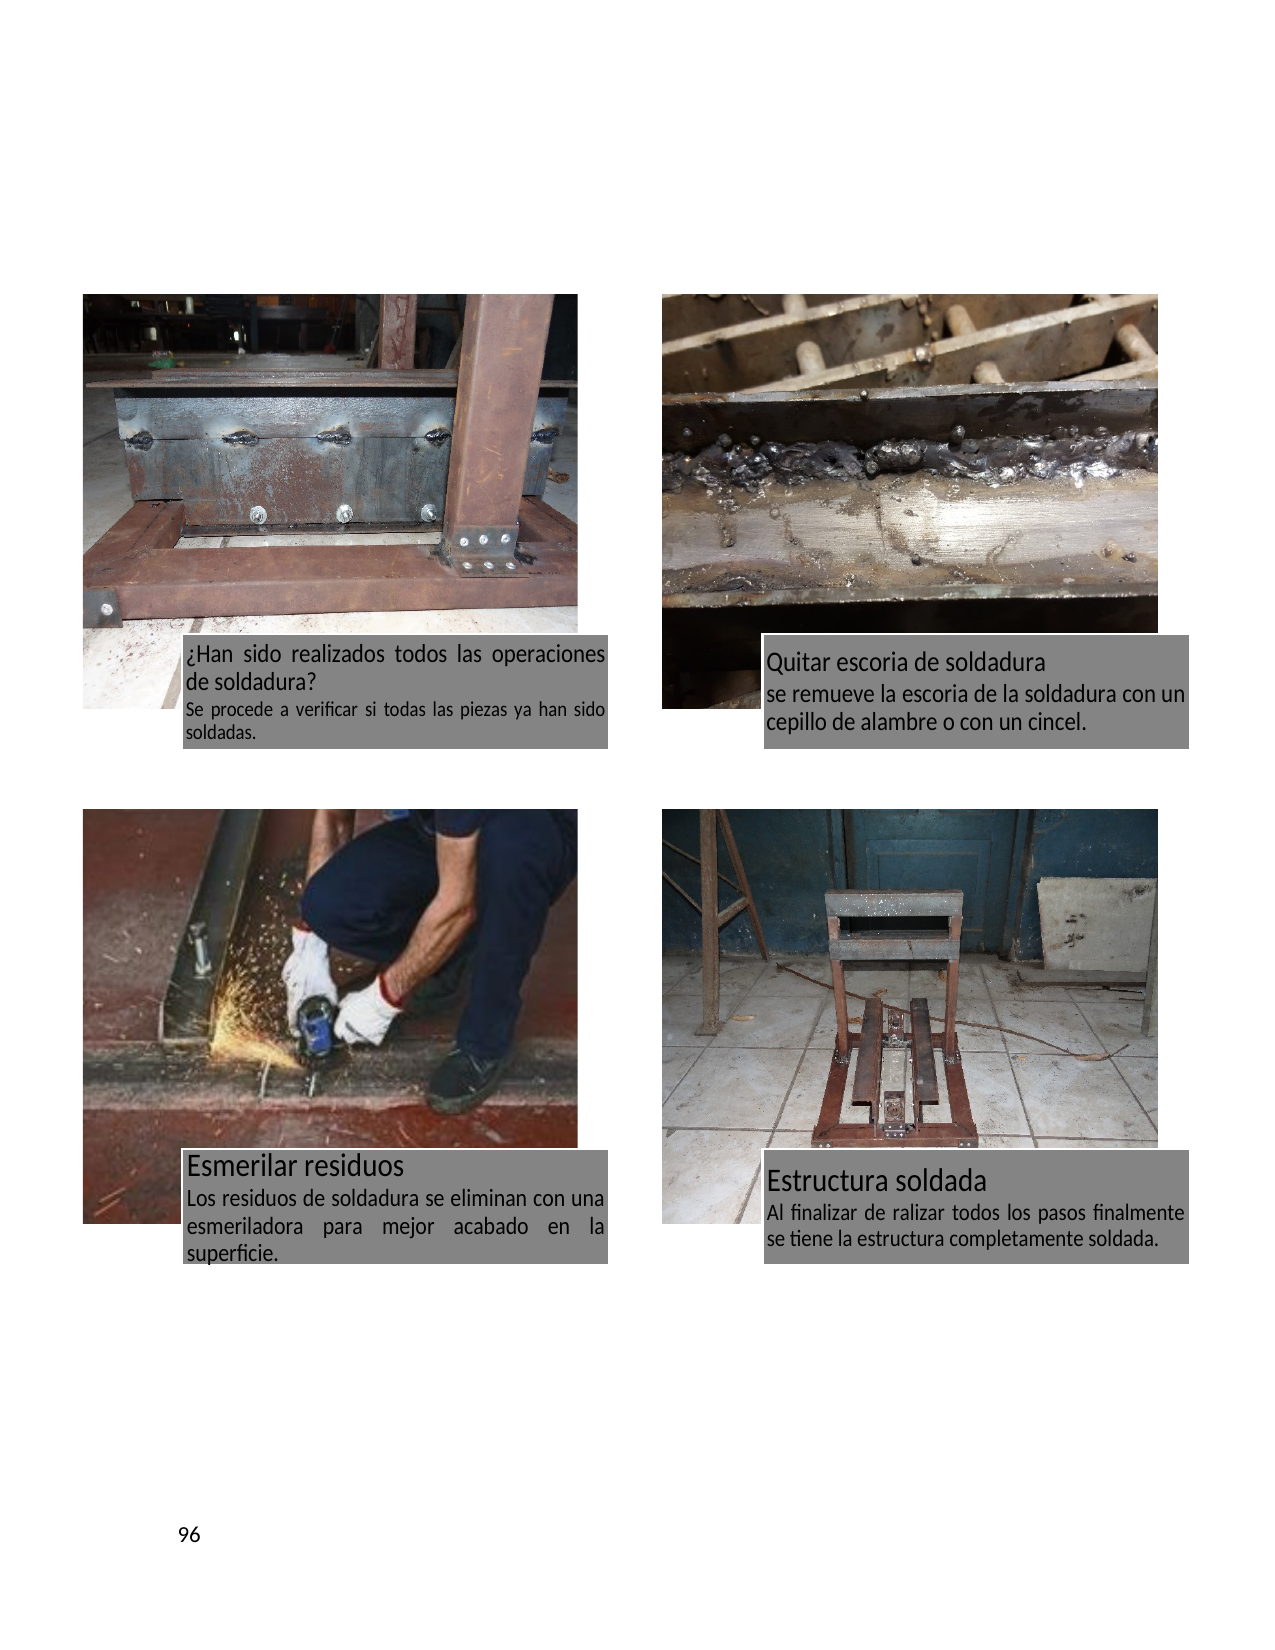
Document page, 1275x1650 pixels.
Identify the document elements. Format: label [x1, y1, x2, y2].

picture [82, 809, 578, 1224]
picture [82, 294, 578, 709]
picture [662, 809, 1158, 1224]
picture [662, 294, 1158, 709]
